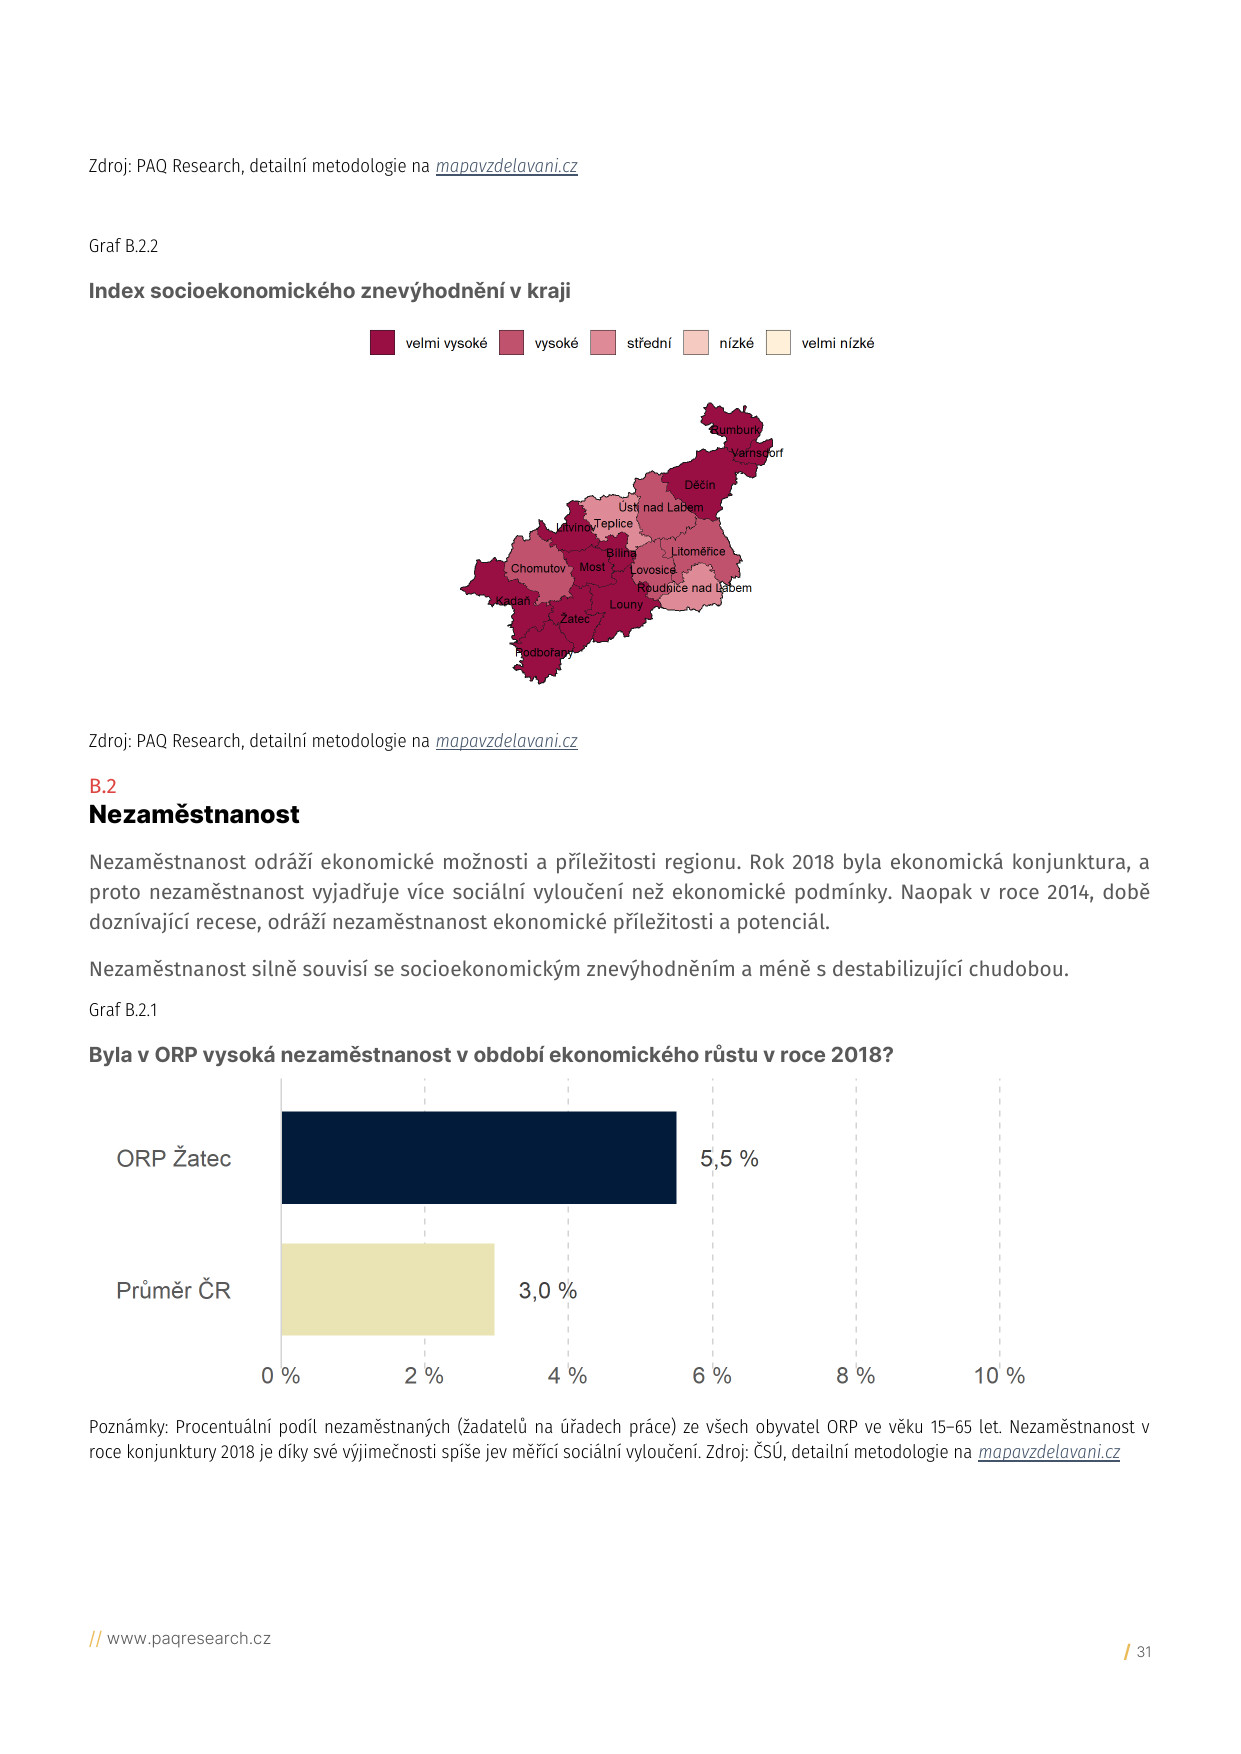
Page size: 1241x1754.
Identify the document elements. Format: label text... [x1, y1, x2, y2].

picture [88, 303, 1139, 706]
subtitle Nezaměstnanost [89, 799, 1152, 829]
text Poznámky: Procentuální podíl nezaměstnaných (žadatelů na úřadech práce) ze všech obyvatel ORP ve věku 15–65 let. Nezaměstnanost v roce konjunktury 2018 je díky své výjimečnosti spíše jev měřící sociální vyloučení. Zdroj: ČSÚ, detailní metodologie na mapavzdelavani.cz [89, 1416, 1152, 1464]
text Byla v ORP vysoká nezaměstnanost v období ekonomického růstu v roce 2018? [89, 1037, 1152, 1067]
text Nezaměstnanost silně souvisí se socioekonomickým znevýhodněním a méně s destabilizující chudobou. [89, 952, 1152, 982]
text Zdroj: PAQ Research, detailní metodologie na mapavzdelavani.cz [89, 148, 1152, 178]
text Graf B.2.2 [89, 234, 1152, 257]
text Zdroj: PAQ Research, detailní metodologie na mapavzdelavani.cz [89, 722, 1152, 752]
picture [88, 1067, 1139, 1399]
text B.2 [89, 769, 1152, 799]
text Index socioekonomického znevýhodnění v kraji [89, 273, 1152, 303]
text Nezaměstnanost odráží ekonomické možnosti a příležitosti regionu. Rok 2018 byla ekonomická konjunktura, a proto nezaměstnanost vyjadřuje více sociální vyloučení než ekonomické podmínky. Naopak v roce 2014, době doznívající recese, odráží nezaměstnanost ekonomické příležitosti a potenciál. [89, 845, 1152, 935]
text Graf B.2.1 [89, 999, 1152, 1021]
